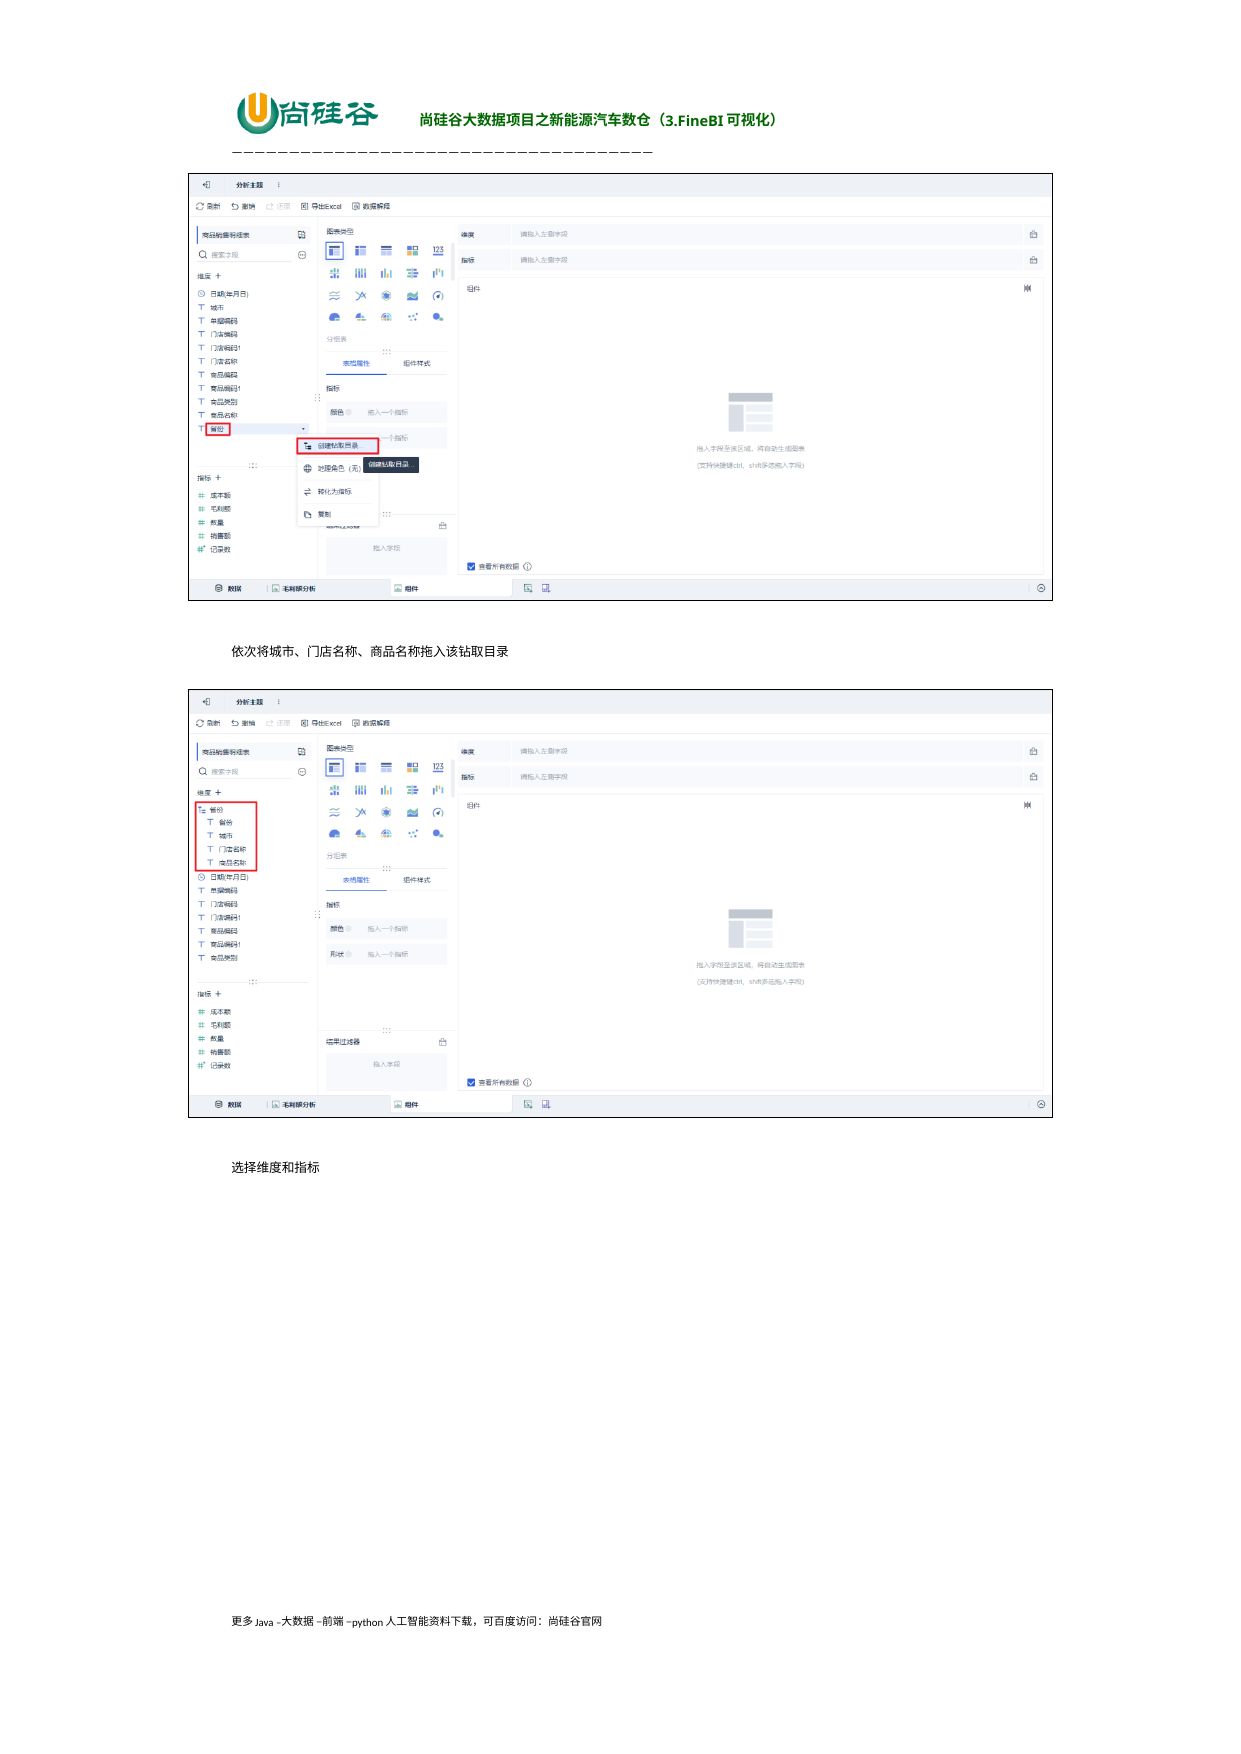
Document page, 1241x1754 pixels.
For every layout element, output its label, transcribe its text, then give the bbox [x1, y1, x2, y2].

picture [231, 88, 382, 138]
text 选择维度和指标 [187, 1157, 1053, 1190]
picture [189, 174, 1052, 600]
text 依次将城市、门店名称、商品名称拖入该钻取目录 [187, 641, 1053, 673]
picture [189, 690, 1052, 1117]
